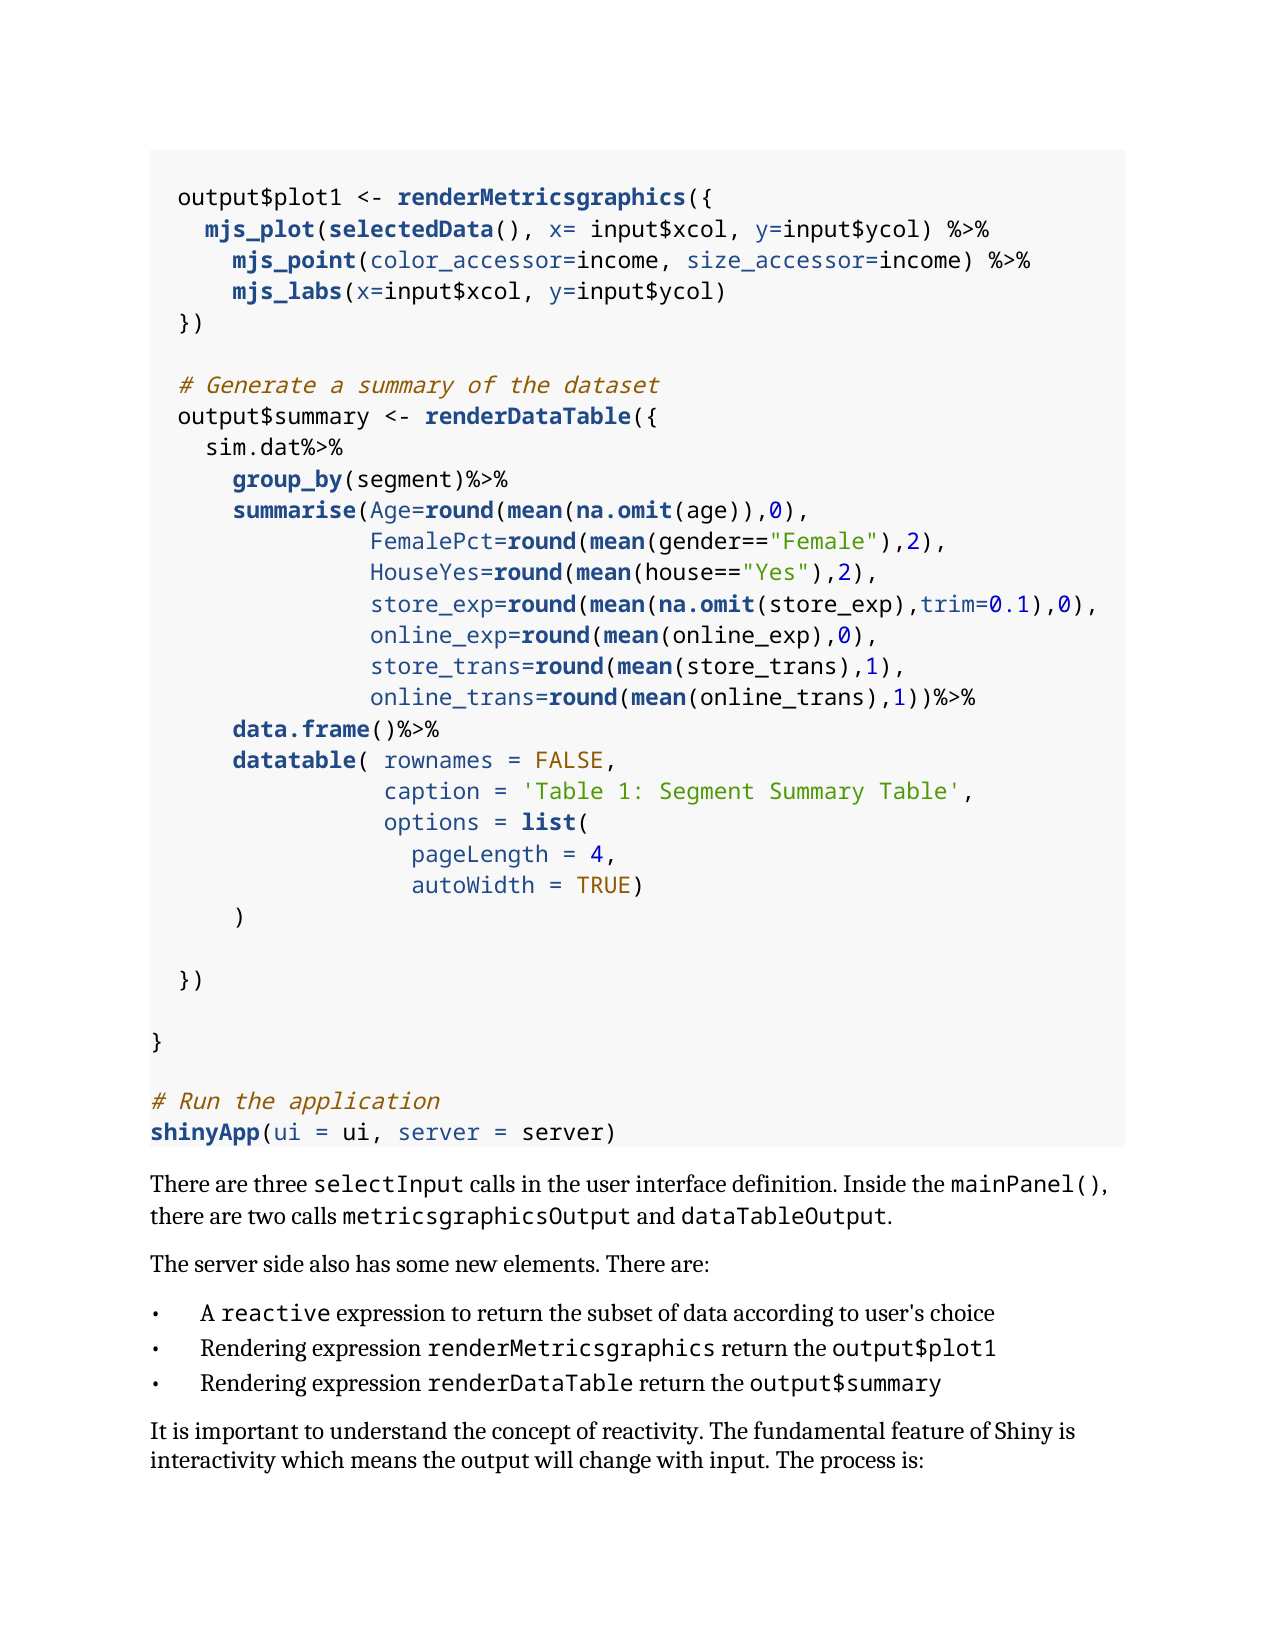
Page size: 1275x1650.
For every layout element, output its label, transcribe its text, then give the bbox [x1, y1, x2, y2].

text It is important to understand the concept of reactivity. The fundamental feature of Shiny is interactivity which means the output will change with input. The process is: [150, 1417, 1125, 1474]
list A reactive expression to return the subset of data according to user's choice [150, 1297, 1125, 1328]
list Rendering expression renderMetricsgraphics return the output$plot1 [150, 1332, 1125, 1363]
text There are three selectInput calls in the user interface definition. Inside the mainPanel(), there are two calls metricsgraphicsOutput and dataTableOutput. [150, 1168, 1125, 1231]
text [150, 150, 1125, 1147]
text The server side also has some new elements. There are: [150, 1249, 1125, 1278]
list Rendering expression renderDataTable return the output$summary [150, 1367, 1125, 1398]
